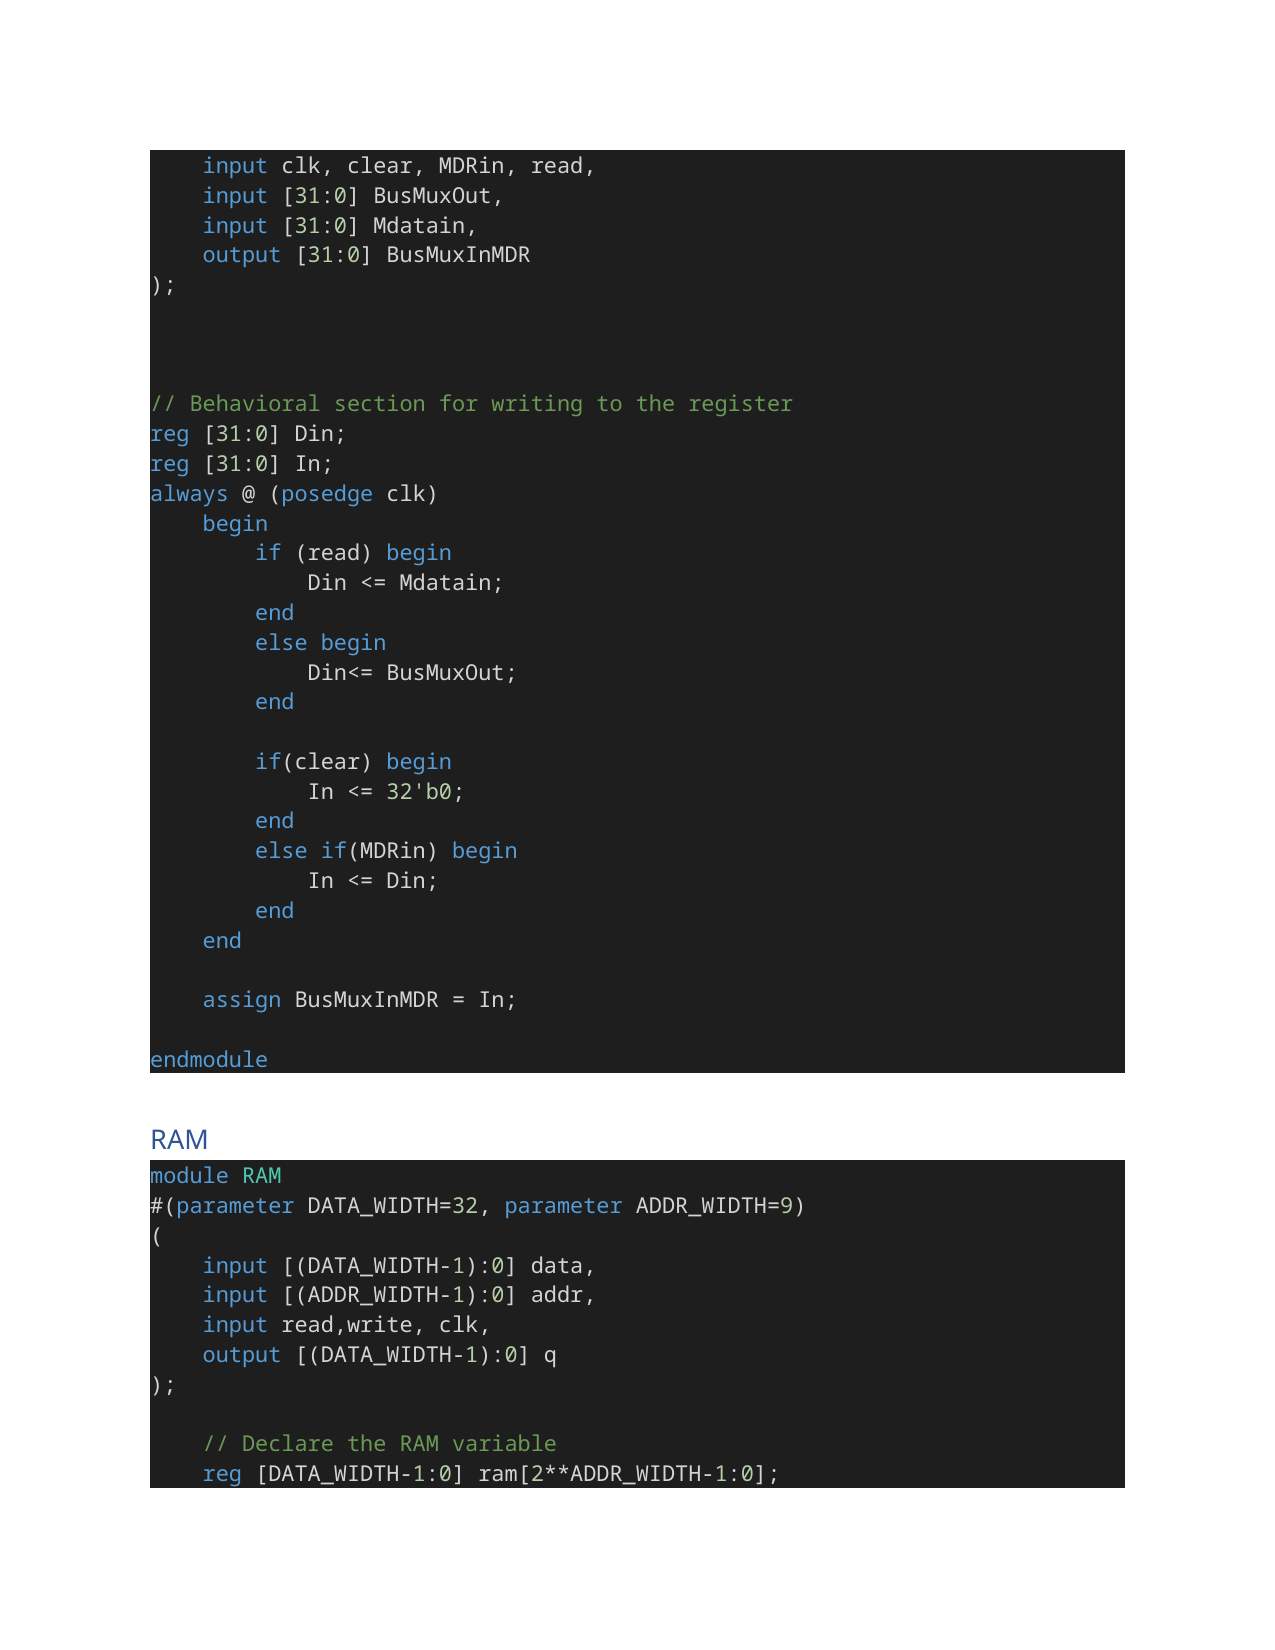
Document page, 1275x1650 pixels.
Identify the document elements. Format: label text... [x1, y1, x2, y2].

text In <= 32'b0; [150, 776, 1125, 805]
text Din <= Mdatain; [150, 567, 1125, 597]
text reg [31:0] Din; [150, 418, 1125, 448]
text ( [150, 1220, 1125, 1249]
text // Declare the RAM variable [150, 1428, 1125, 1458]
text if (read) begin [150, 537, 1125, 567]
text input read,write, clk, [150, 1309, 1125, 1339]
text output [(DATA_WIDTH-1):0] q [150, 1339, 1125, 1369]
text In <= Din; [150, 865, 1125, 895]
text input [31:0] BusMuxOut, [150, 180, 1125, 209]
text if(clear) begin [150, 746, 1125, 776]
text end [150, 686, 1125, 716]
text input [(DATA_WIDTH-1):0] data, [150, 1249, 1125, 1279]
text input [31:0] Mdatain, [150, 209, 1125, 239]
text #(parameter DATA_WIDTH=32, parameter ADDR_WIDTH=9) [150, 1190, 1125, 1220]
text assign BusMuxInMDR = In; [150, 984, 1125, 1014]
text reg [DATA_WIDTH-1:0] ram[2**ADDR_WIDTH-1:0]; [150, 1458, 1125, 1488]
text endmodule [150, 1044, 1125, 1073]
text input clk, clear, MDRin, read, [150, 150, 1125, 180]
text begin [150, 507, 1125, 537]
text // Behavioral section for writing to the register [150, 388, 1125, 418]
subtitle RAM [150, 1120, 1125, 1157]
text end [150, 924, 1125, 954]
text input [(ADDR_WIDTH-1):0] addr, [150, 1279, 1125, 1309]
text always @ (posedge clk) [150, 478, 1125, 507]
text Din<= BusMuxOut; [150, 656, 1125, 686]
text else if(MDRin) begin [150, 835, 1125, 865]
text else begin [150, 627, 1125, 656]
text output [31:0] BusMuxInMDR [150, 239, 1125, 269]
text ); [150, 1369, 1125, 1398]
text ); [150, 269, 1125, 299]
text reg [31:0] In; [150, 448, 1125, 478]
text module RAM [150, 1160, 1125, 1190]
text end [150, 805, 1125, 835]
text end [150, 597, 1125, 627]
text end [150, 895, 1125, 924]
